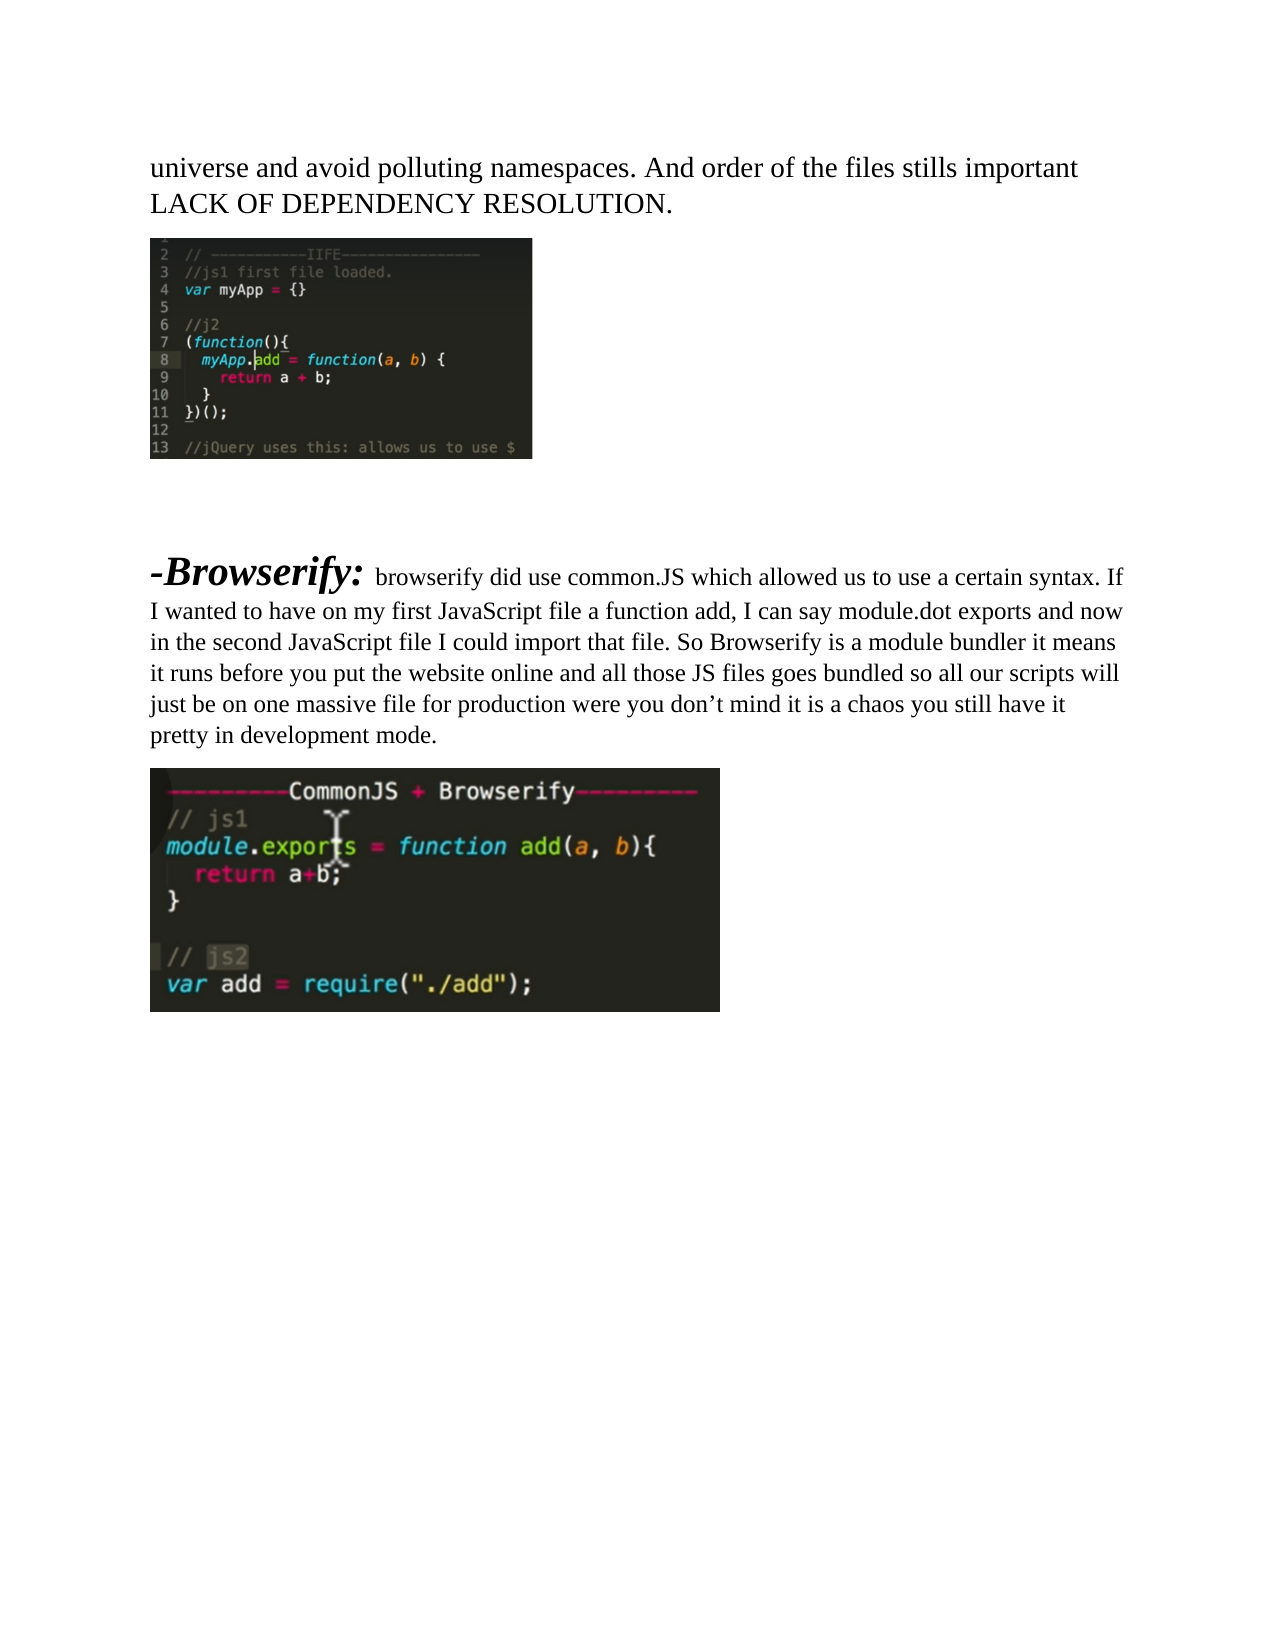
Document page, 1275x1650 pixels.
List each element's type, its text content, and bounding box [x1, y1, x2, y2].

picture [150, 238, 533, 459]
picture [150, 768, 720, 1012]
text -Browserify: browserify did use common.JS which allowed us to use a certain syntax. If I wanted to have on my first JavaScript file a function add, I can say module.dot exports and now in the second JavaScript file I could import that file. So Browserify is a module bundler it means it runs before you put the website online and all those JS files goes bundled so all our scripts will just be on one massive file for production were you don’t mind it is a chaos you still have it pretty in development mode. [150, 546, 1125, 749]
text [150, 150, 1125, 220]
